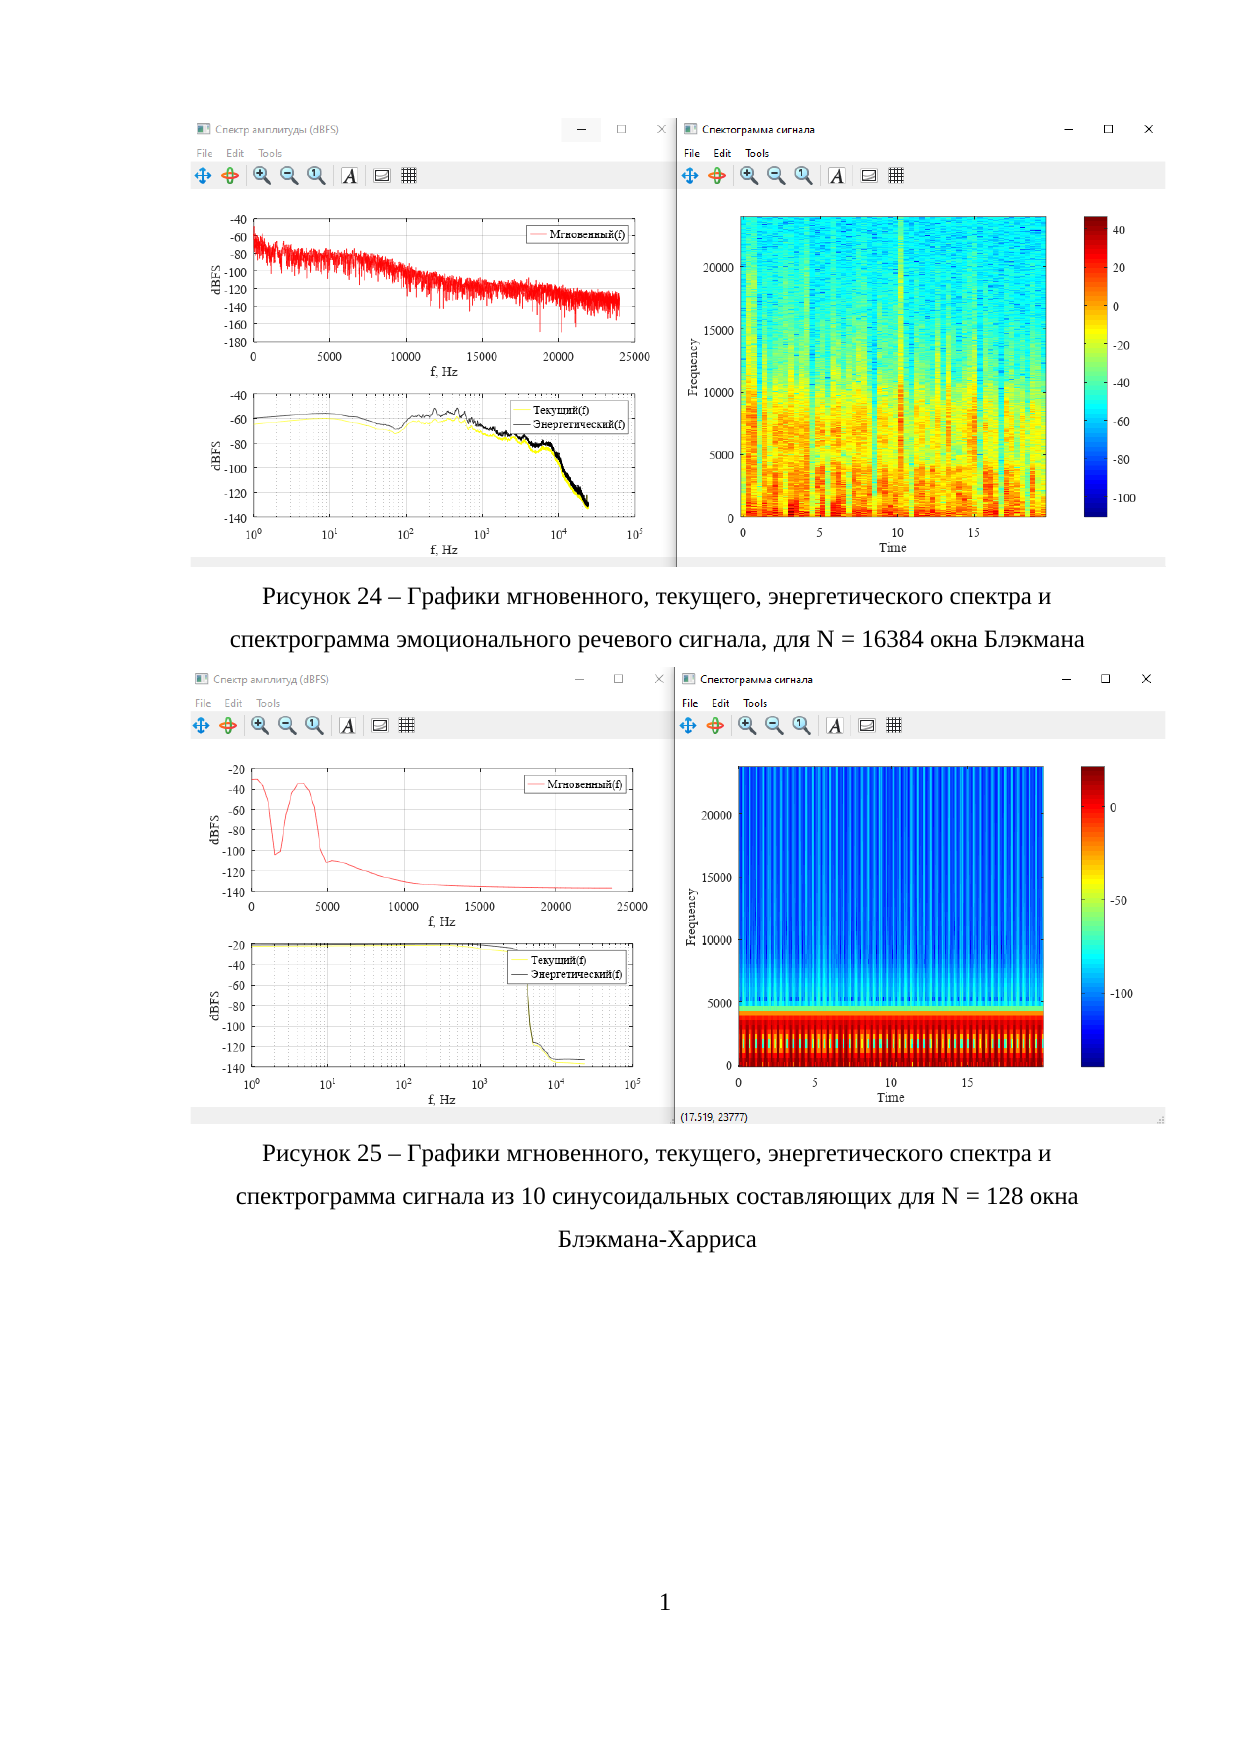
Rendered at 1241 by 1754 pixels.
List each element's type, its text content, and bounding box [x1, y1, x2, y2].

text Рисунок 25 – Графики мгновенного, текущего, энергетического спектра и спектрограмма сигнала из 10 синусоидальных составляющих для N = 128 окна Блэкмана-Харриса [191, 1138, 1123, 1253]
picture [190, 118, 1166, 567]
picture [190, 667, 1166, 1124]
text Рисунок 24 – Графики мгновенного, текущего, энергетического спектра и спектрограмма эмоционального речевого сигнала, для N = 16384 окна Блэкмана [191, 581, 1123, 653]
